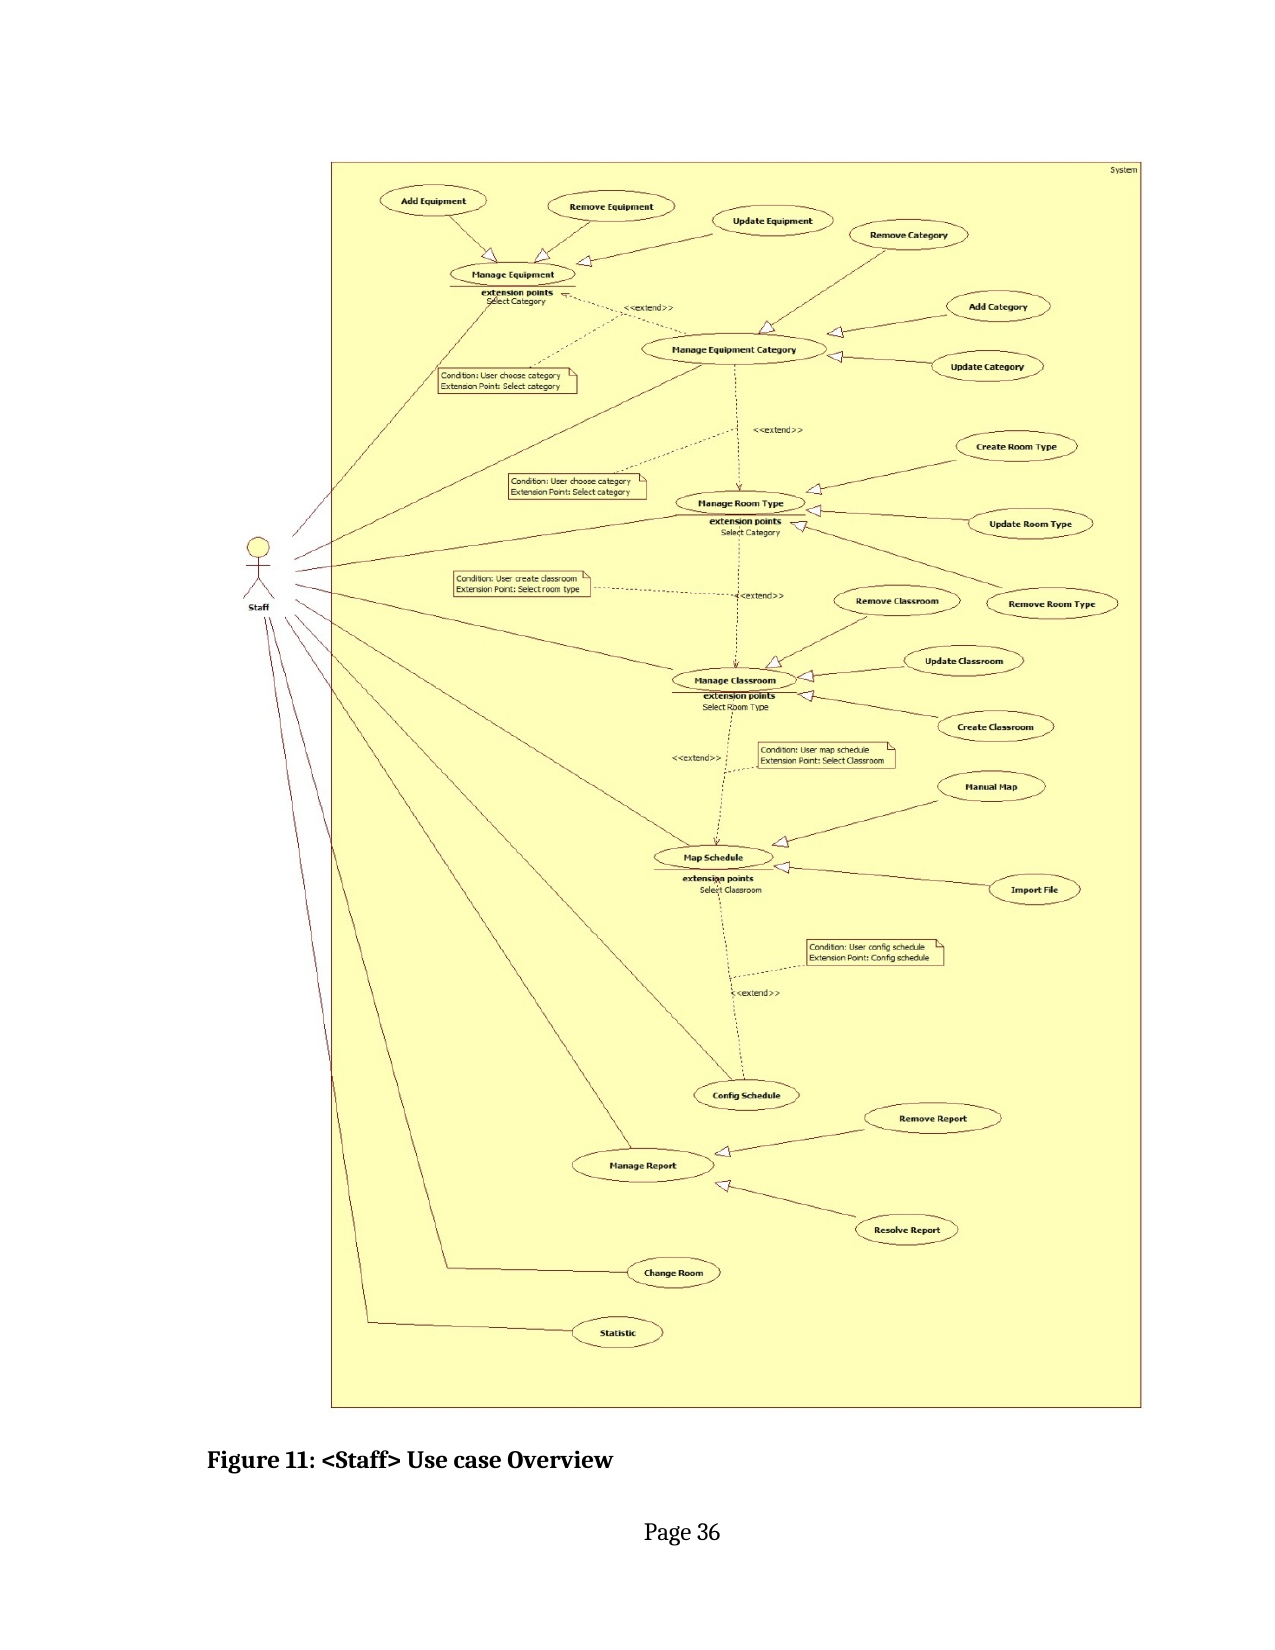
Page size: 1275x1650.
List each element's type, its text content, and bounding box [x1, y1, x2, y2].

picture [206, 147, 1156, 1422]
